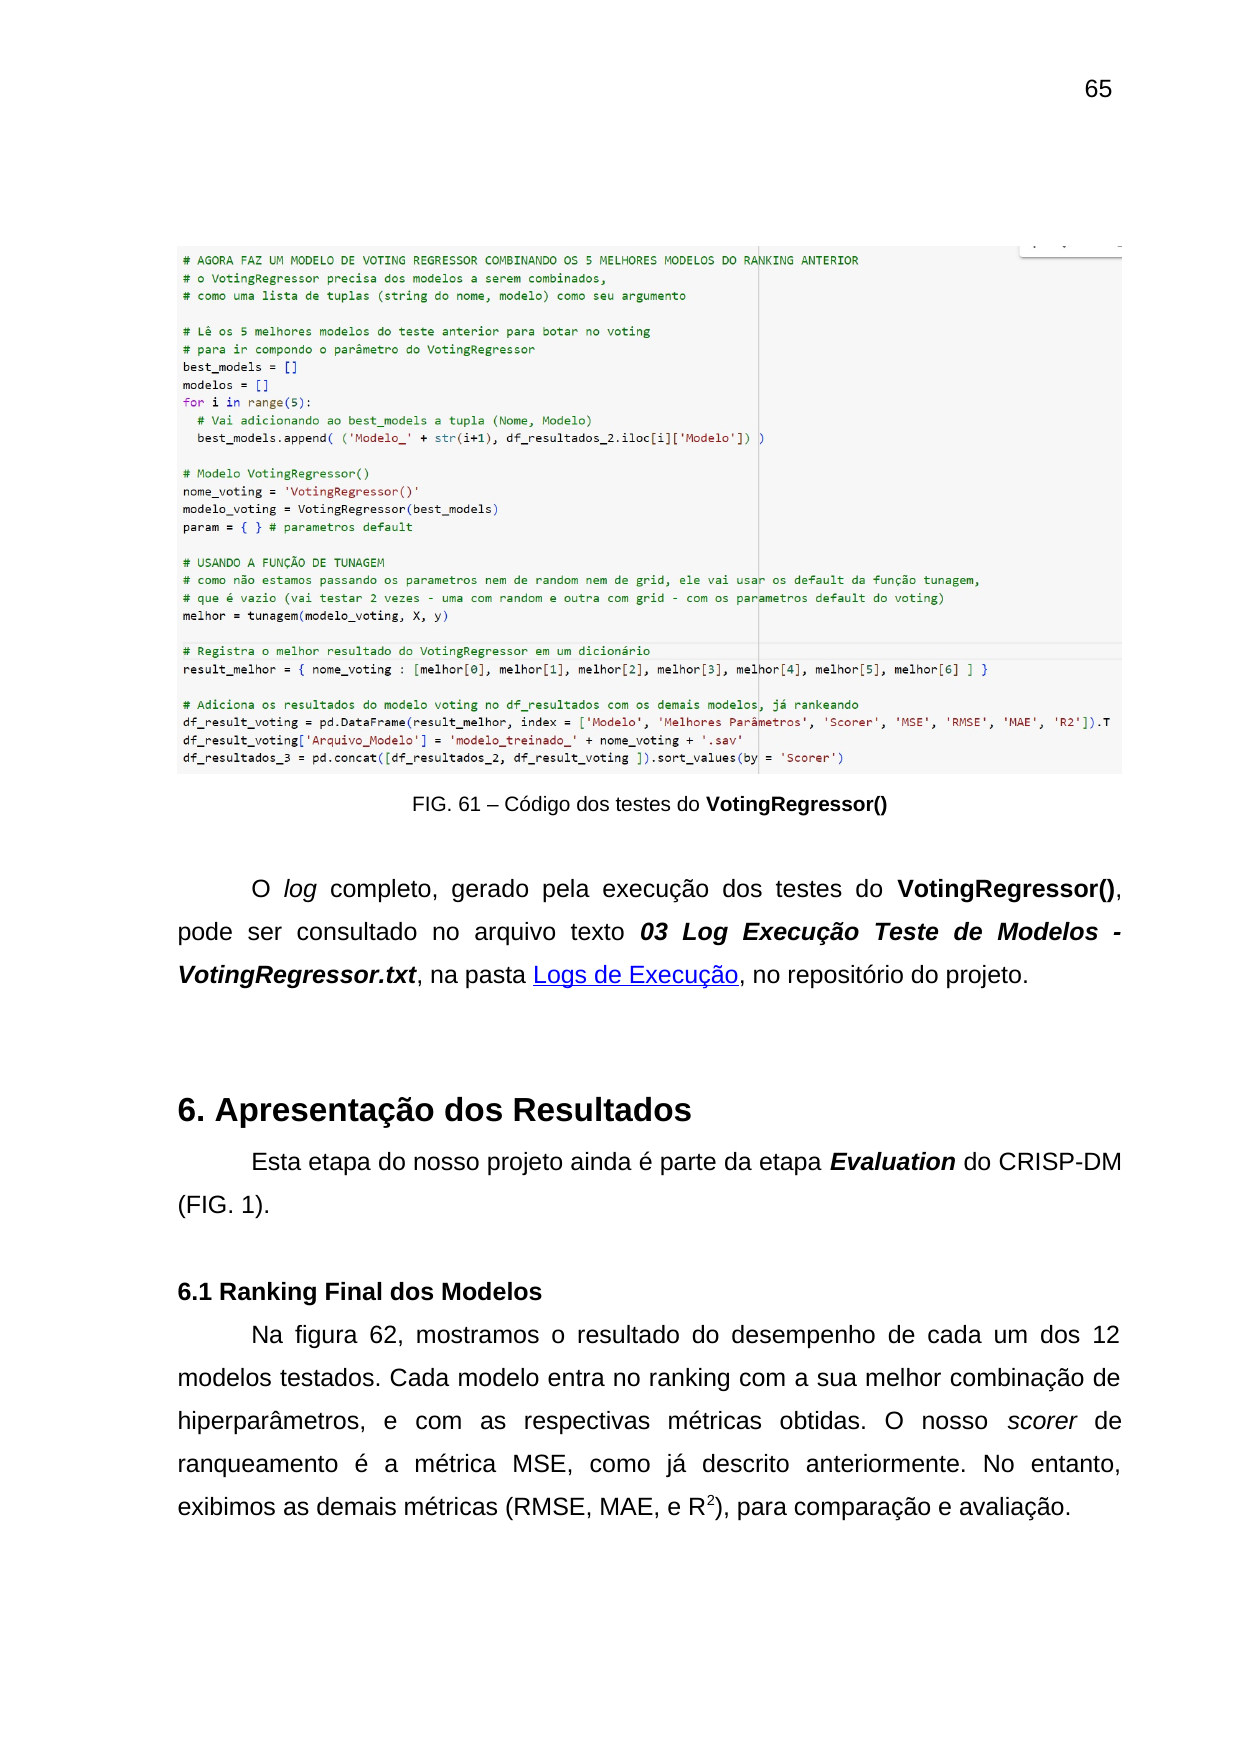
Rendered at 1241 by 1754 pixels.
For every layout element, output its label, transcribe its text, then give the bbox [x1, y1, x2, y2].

text O log completo, gerado pela execução dos testes do VotingRegressor(), pode ser consultado no arquivo texto 03 Log Execução Teste de Modelos - VotingRegressor.txt, na pasta Logs de Execução, no repositório do projeto. [177, 874, 1122, 989]
text FIG. 61 – Código dos testes do VotingRegressor() [177, 788, 1122, 816]
subtitle 6.1 Ranking Final dos Modelos [177, 1277, 1122, 1305]
text Esta etapa do nosso projeto ainda é parte da etapa Evaluation do CRISP-DM (FIG. 1). [177, 1147, 1122, 1219]
picture [177, 246, 1122, 774]
subtitle 6. Apresentação dos Resultados [177, 1089, 1122, 1128]
text Na figura 62, mostramos o resultado do desempenho de cada um dos 12 modelos testados. Cada modelo entra no ranking com a sua melhor combinação de hiperparâmetros, e com as respectivas métricas obtidas. O nosso scorer de ranqueamento é a métrica MSE, como já descrito anteriormente. No entanto, exibimos as demais métricas (RMSE, MAE, e R2), para comparação e avaliação. [177, 1320, 1122, 1521]
